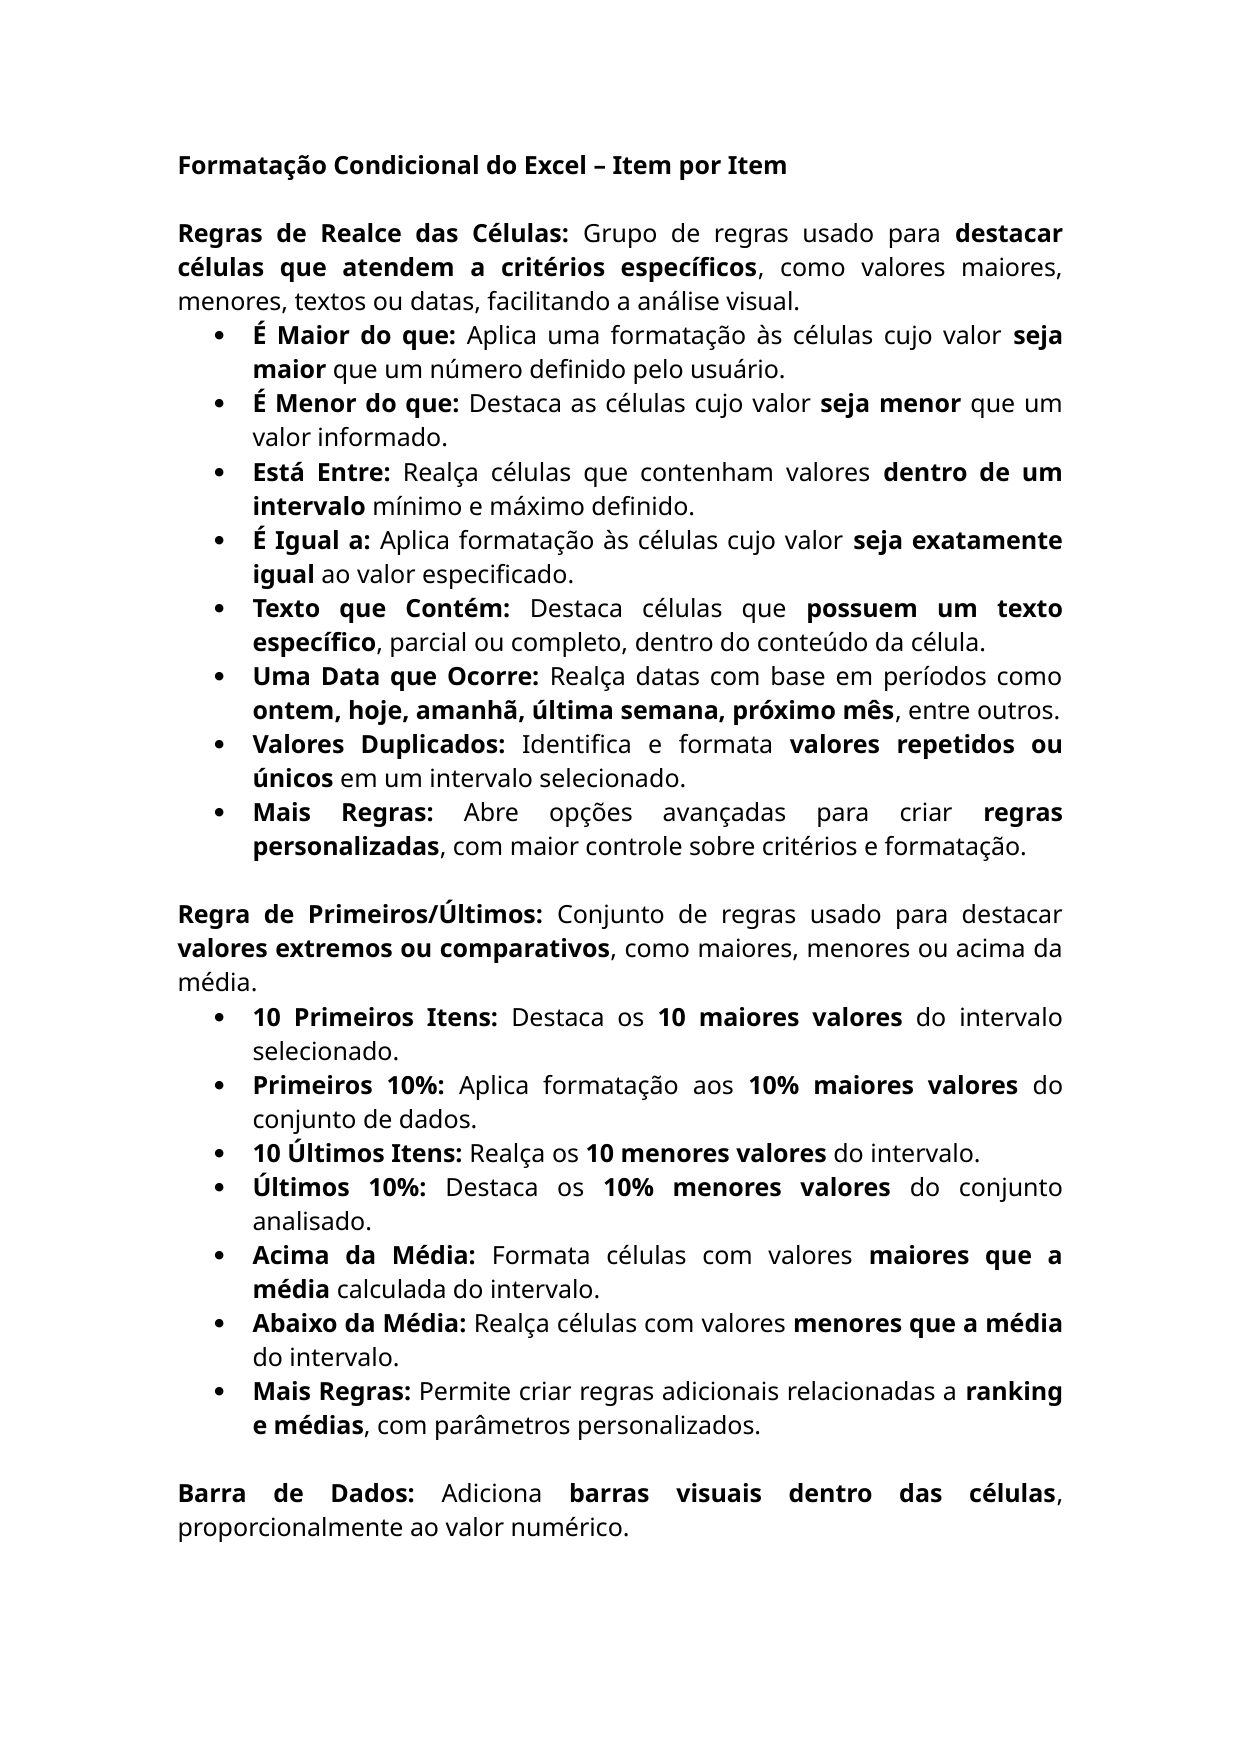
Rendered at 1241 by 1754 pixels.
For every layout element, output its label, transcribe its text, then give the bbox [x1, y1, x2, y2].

text Regra de Primeiros/Últimos: Conjunto de regras usado para destacar valores extremos ou comparativos, como maiores, menores ou acima da média. [177, 897, 1063, 999]
text Barra de Dados: Adiciona barras visuais dentro das células, proporcionalmente ao valor numérico. [177, 1476, 1063, 1544]
list Últimos 10%: Destaca os 10% menores valores do conjunto analisado. [215, 1169, 1063, 1238]
list É Menor do que: Destaca as células cujo valor seja menor que um valor informado. [215, 386, 1063, 454]
list Uma Data que Ocorre: Realça datas com base em períodos como ontem, hoje, amanhã, última semana, próximo mês, entre outros. [215, 658, 1063, 727]
list Mais Regras: Permite criar regras adicionais relacionadas a ranking e médias, com parâmetros personalizados. [215, 1374, 1063, 1442]
list Abaixo da Média: Realça células com valores menores que a média do intervalo. [215, 1306, 1063, 1374]
list 10 Últimos Itens: Realça os 10 menores valores do intervalo. [215, 1135, 1063, 1169]
text Regras de Realce das Células: Grupo de regras usado para destacar células que atendem a critérios específicos, como valores maiores, menores, textos ou datas, facilitando a análise visual. [177, 216, 1063, 318]
list 10 Primeiros Itens: Destaca os 10 maiores valores do intervalo selecionado. [215, 999, 1063, 1067]
text Formatação Condicional do Excel – Item por Item [177, 148, 1063, 182]
list Valores Duplicados: Identifica e formata valores repetidos ou únicos em um intervalo selecionado. [215, 727, 1063, 795]
list É Maior do que: Aplica uma formatação às células cujo valor seja maior que um número definido pelo usuário. [215, 318, 1063, 386]
list Acima da Média: Formata células com valores maiores que a média calculada do intervalo. [215, 1238, 1063, 1306]
list Está Entre: Realça células que contenham valores dentro de um intervalo mínimo e máximo definido. [215, 454, 1063, 522]
list É Igual a: Aplica formatação às células cujo valor seja exatamente igual ao valor especificado. [215, 522, 1063, 590]
list Primeiros 10%: Aplica formatação aos 10% maiores valores do conjunto de dados. [215, 1067, 1063, 1135]
list Mais Regras: Abre opções avançadas para criar regras personalizadas, com maior controle sobre critérios e formatação. [215, 795, 1063, 863]
list Texto que Contém: Destaca células que possuem um texto específico, parcial ou completo, dentro do conteúdo da célula. [215, 590, 1063, 658]
